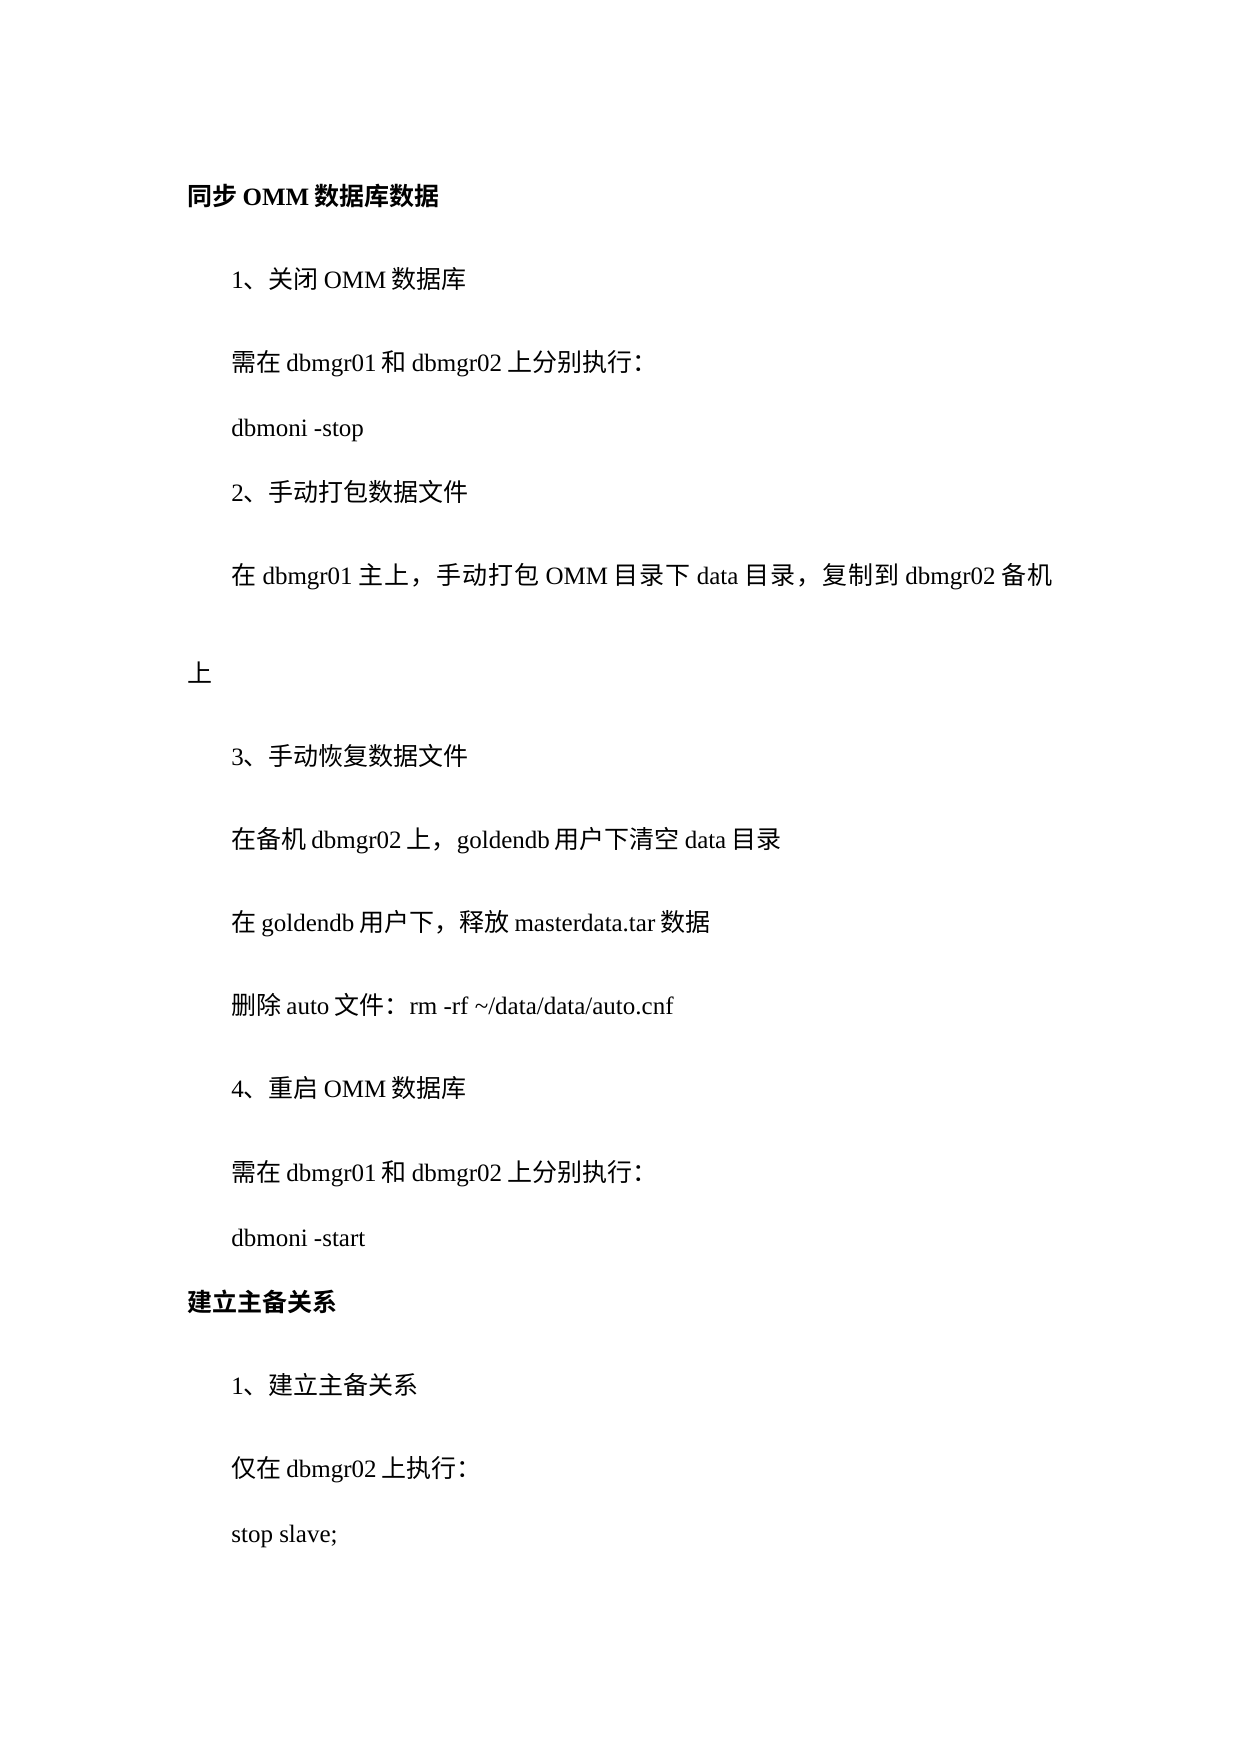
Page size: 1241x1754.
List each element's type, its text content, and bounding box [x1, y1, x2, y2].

subtitle 同步OMM数据库数据 [187, 162, 1053, 227]
text 需在dbmgr01和dbmgr02上分别执行： [187, 1138, 1053, 1203]
text 1、建立主备关系 [187, 1351, 1053, 1416]
subtitle 建立主备关系 [187, 1268, 1053, 1333]
text 在dbmgr01主上，手动打包OMM目录下data目录，复制到dbmgr02备机上 [187, 541, 1053, 704]
text 在备机dbmgr02上，goldendb用户下清空data目录 [187, 805, 1053, 870]
list 手动打包数据文件 [187, 458, 1053, 523]
text 需在dbmgr01和dbmgr02上分别执行： [187, 328, 1053, 393]
text dbmoni -start [187, 1221, 1053, 1253]
list 重启OMM数据库 [187, 1054, 1053, 1119]
text 在goldendb用户下，释放masterdata.tar数据 [187, 888, 1053, 953]
text stop slave; [187, 1517, 1053, 1549]
text 删除auto文件：rm -rf ~/data/data/auto.cnf [187, 971, 1053, 1036]
list 关闭OMM数据库 [187, 245, 1053, 310]
list 手动恢复数据文件 [187, 722, 1053, 787]
text dbmoni -stop [187, 411, 1053, 444]
text 仅在dbmgr02上执行： [187, 1434, 1053, 1499]
